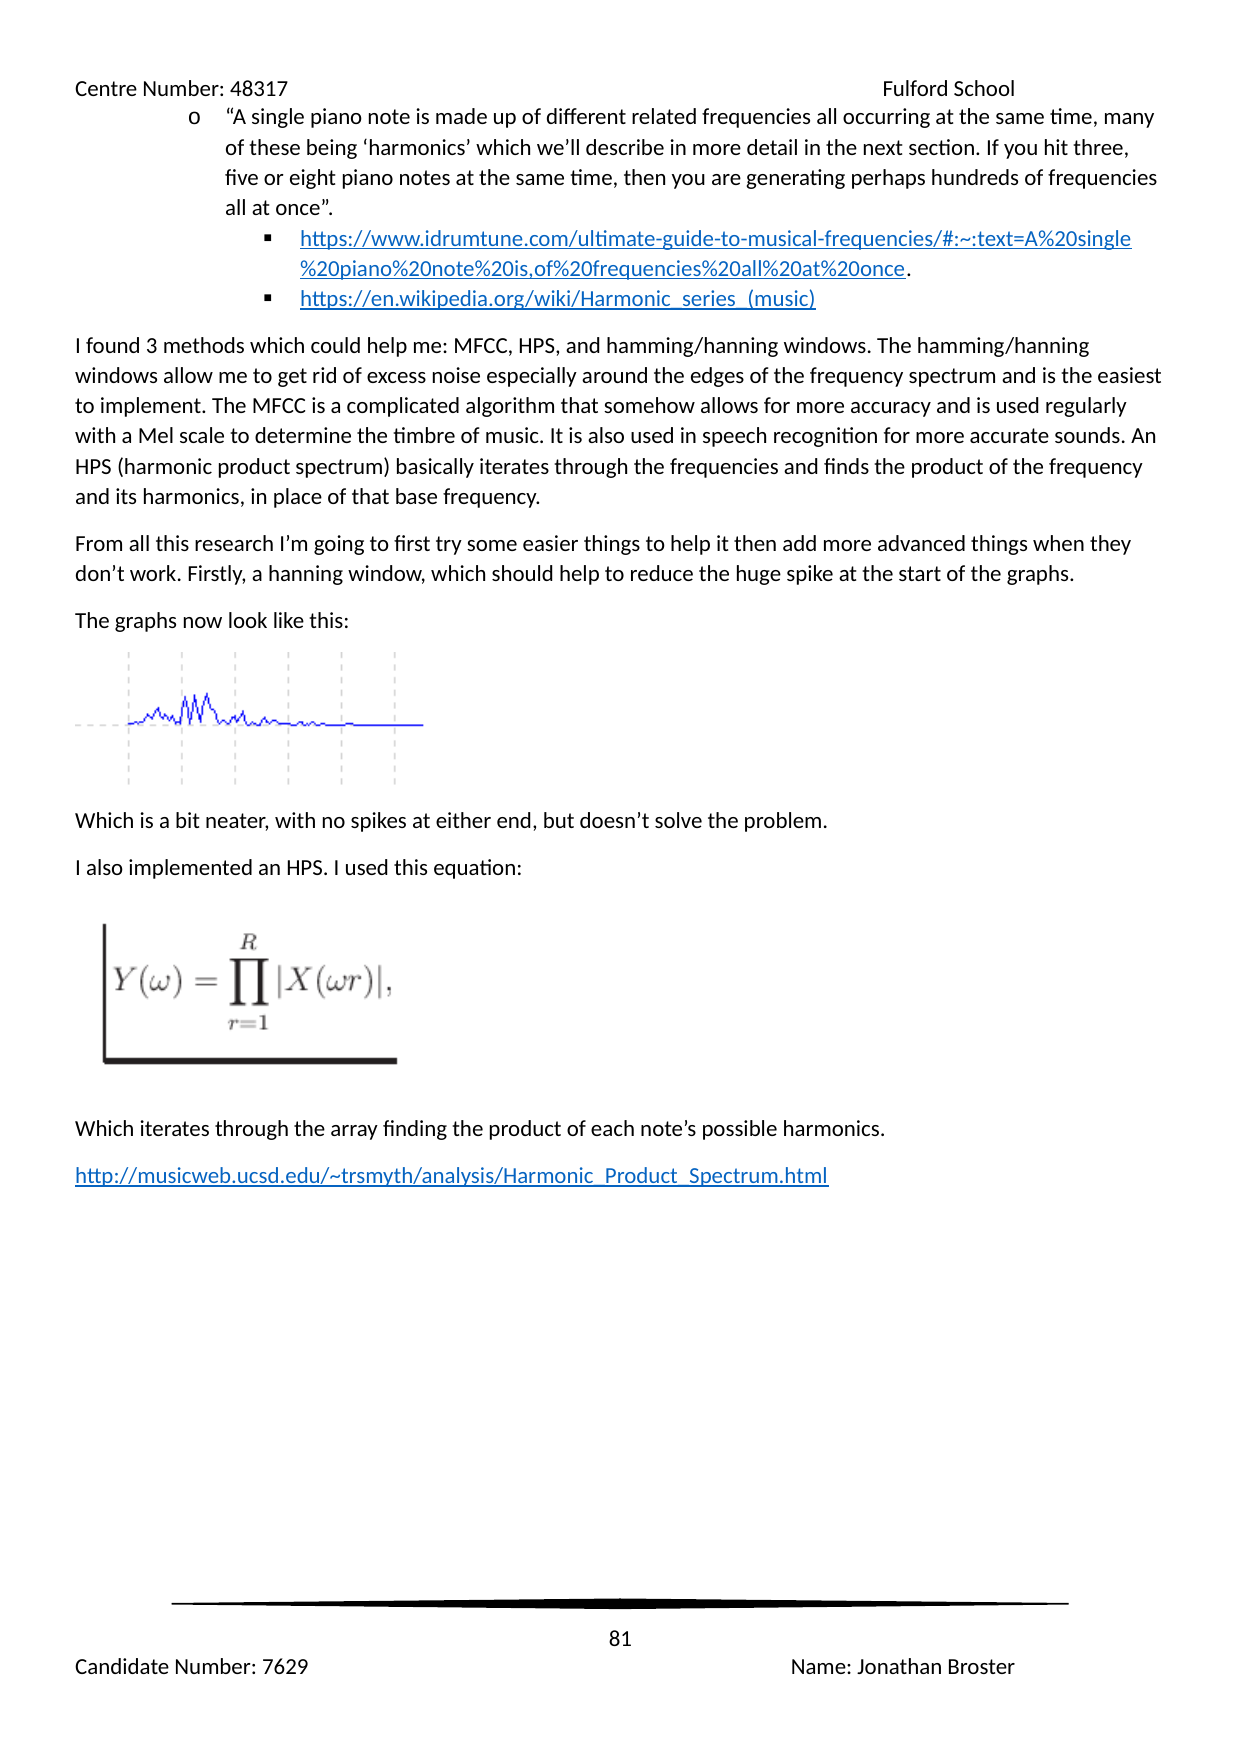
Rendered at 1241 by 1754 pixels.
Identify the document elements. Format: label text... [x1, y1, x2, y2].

text I also implemented an HPS. I used this equation: [75, 853, 1165, 881]
text http://musicweb.ucsd.edu/~trsmyth/analysis/Harmonic_Product_Spectrum.html [75, 1161, 1165, 1189]
text I found 3 methods which could help me: MFCC, HPS, and hamming/hanning windows. The hamming/hanning windows allow me to get rid of excess noise especially around the edges of the frequency spectrum and is the easiest to implement. The MFCC is a complicated algorithm that somehow allows for more accuracy and is used regularly with a Mel scale to determine the timbre of music. It is also used in speech recognition for more accurate sounds. An HPS (harmonic product spectrum) basically iterates through the frequencies and finds the product of the frequency and its harmonics, in place of that base frequency. [75, 331, 1165, 510]
list “A single piano note is made up of different related frequencies all occurring at the same time, many of these being ‘harmonics’ which we’ll describe in more detail in the next section. If you hit three, five or eight piano notes at the same time, then you are generating perhaps hundreds of frequencies all at once”. [187, 102, 1165, 222]
picture [75, 652, 424, 788]
text From all this research I’m going to first try some easier things to help it then add more advanced things when they don’t work. Firstly, a hanning window, which should help to reduce the huge spike at the start of the graphs. [75, 529, 1165, 587]
text Which iterates through the array finding the product of each note’s possible harmonics. [75, 1114, 1165, 1142]
picture [75, 900, 438, 1096]
text Which is a bit neater, with no spikes at either end, but doesn’t solve the problem. [75, 806, 1165, 834]
list https://en.wikipedia.org/wiki/Harmonic_series_(music) [262, 284, 1165, 312]
list https://www.idrumtune.com/ultimate-guide-to-musical-frequencies/#:~:text=A%20single%20piano%20note%20is,of%20frequencies%20all%20at%20once. [262, 224, 1165, 282]
text The graphs now look like this: [75, 606, 1165, 634]
